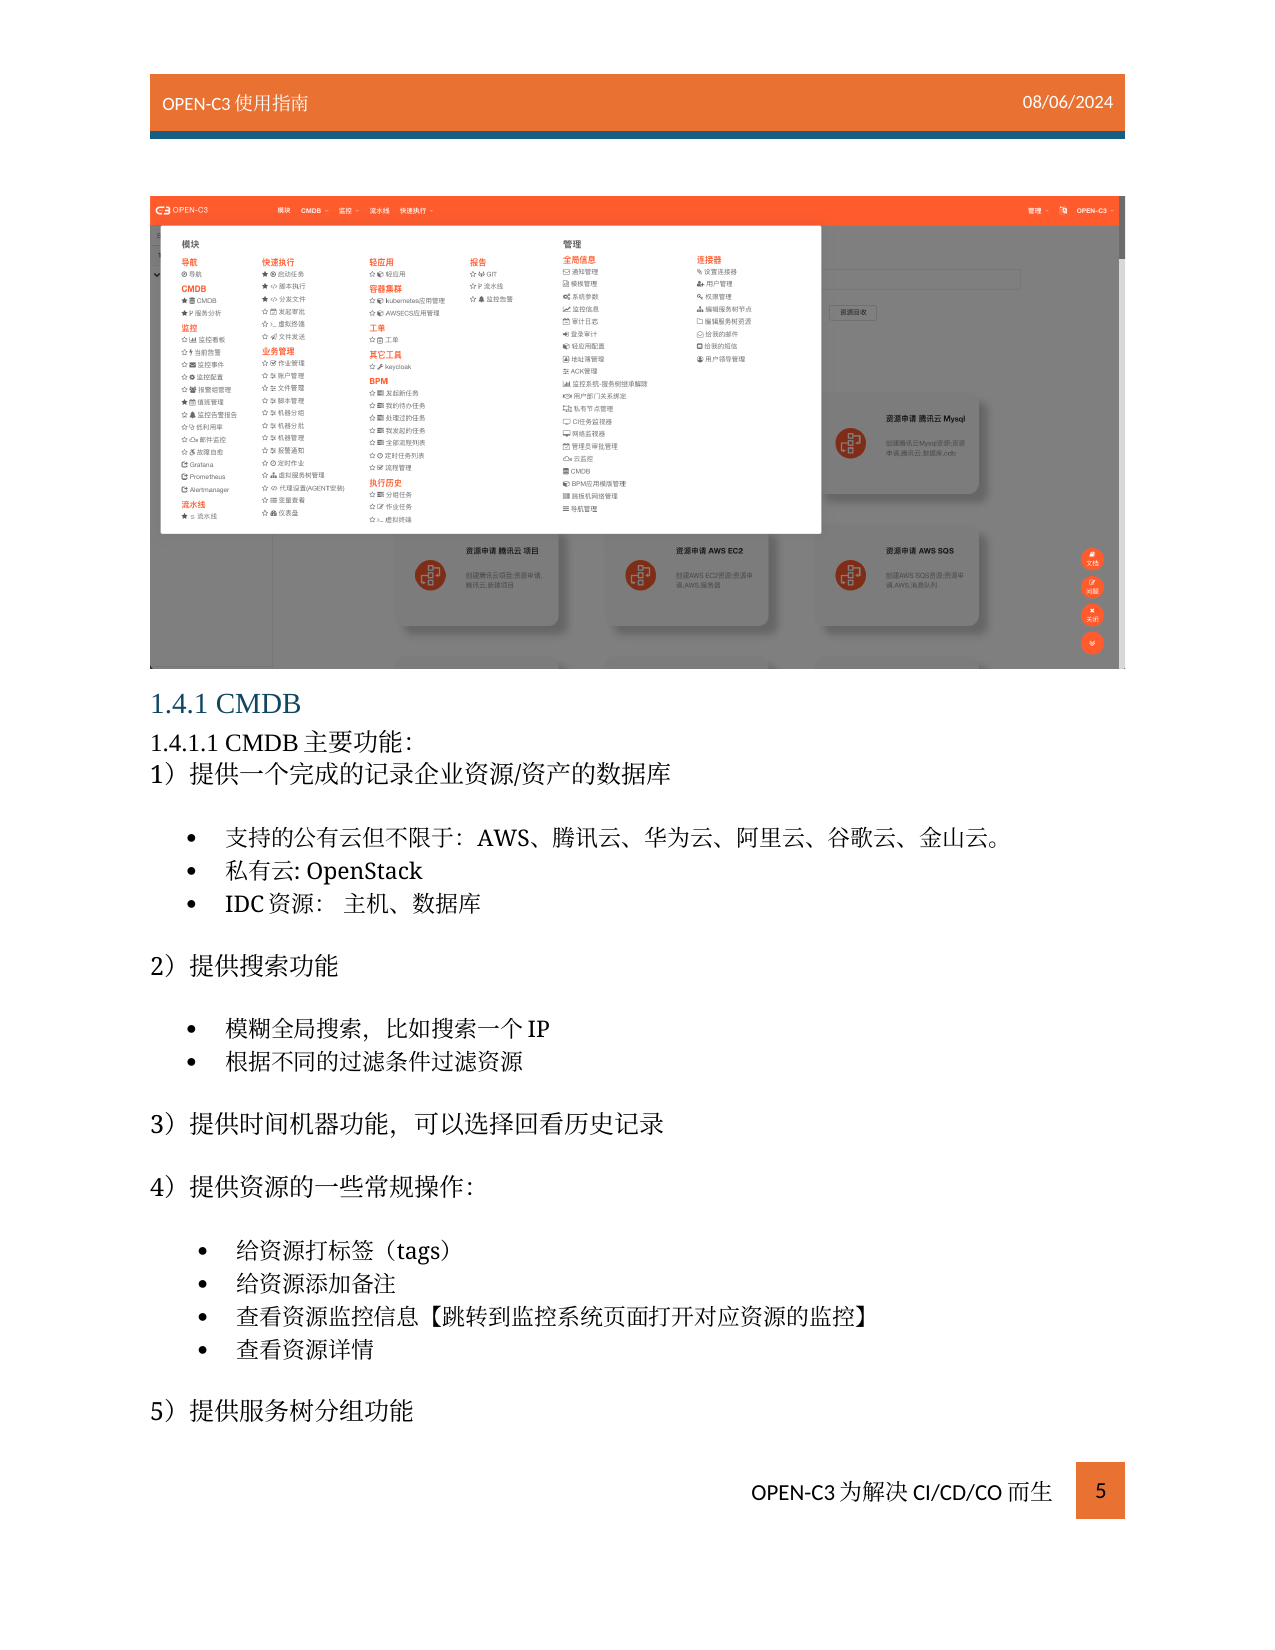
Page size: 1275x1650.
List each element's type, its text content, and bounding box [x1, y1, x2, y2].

text 2）提供搜索功能 [150, 948, 1125, 982]
list 私有云: OpenStack [187, 853, 1125, 886]
list 支持的公有云但不限于：AWS、腾讯云、华为云、阿里云、谷歌云、金山云。 [187, 819, 1125, 853]
list 查看资源监控信息【跳转到监控系统页面打开对应资源的监控】 [199, 1299, 1125, 1332]
list 查看资源详情 [199, 1332, 1125, 1365]
list 根据不同的过滤条件过滤资源 [187, 1044, 1125, 1077]
list 模糊全局搜索，比如搜索一个IP [187, 1011, 1125, 1044]
list IDC资源： 主机、数据库 [187, 886, 1125, 919]
text 1）提供一个完成的记录企业资源/资产的数据库 [150, 756, 1125, 790]
text 3）提供时间机器功能，可以选择回看历史记录 [150, 1107, 1125, 1141]
list 给资源添加备注 [199, 1266, 1125, 1299]
text 4）提供资源的一些常规操作： [150, 1170, 1125, 1204]
list 给资源打标签（tags） [199, 1233, 1125, 1266]
text 1.4.1.1 CMDB主要功能： [150, 728, 1125, 756]
picture [150, 196, 1125, 669]
subtitle 1.4.1 CMDB [150, 686, 1125, 719]
text 5）提供服务树分组功能 [150, 1394, 1125, 1428]
